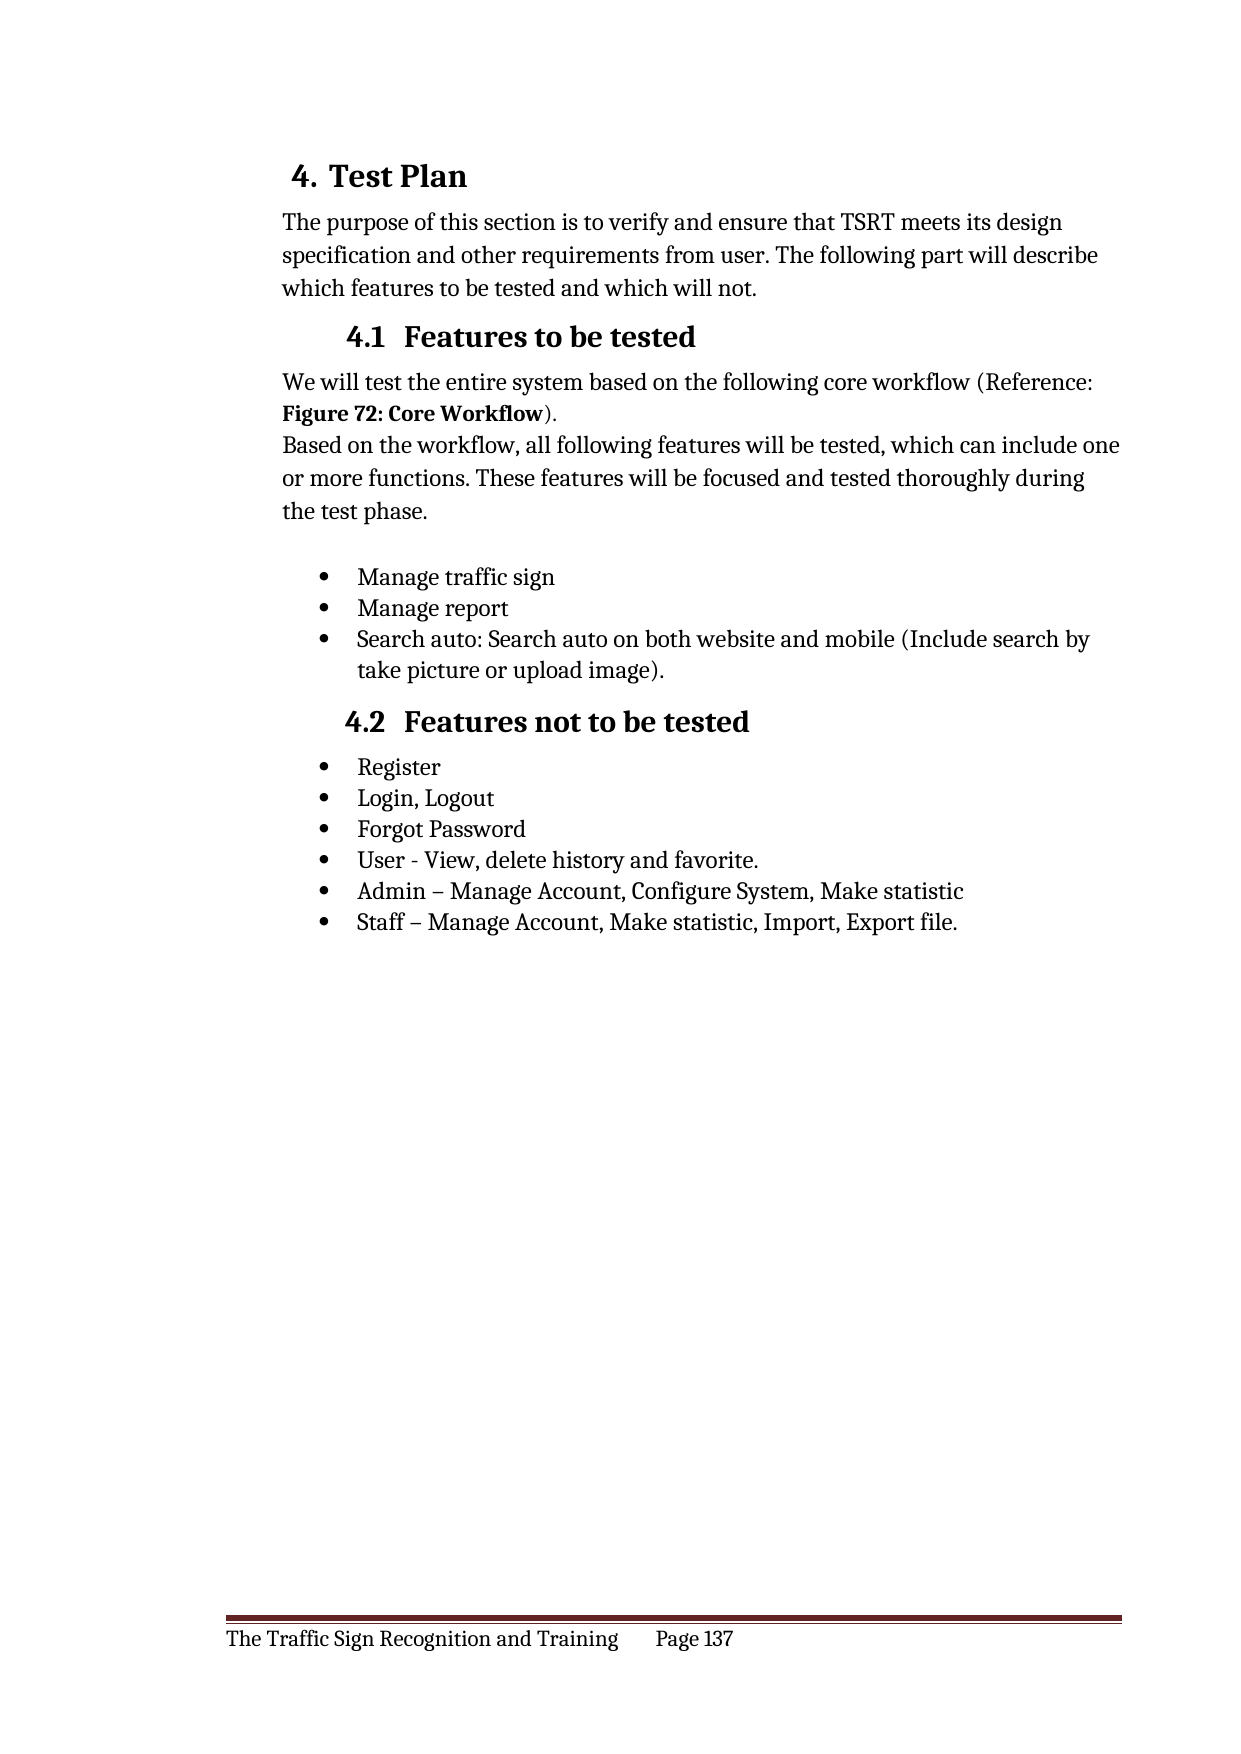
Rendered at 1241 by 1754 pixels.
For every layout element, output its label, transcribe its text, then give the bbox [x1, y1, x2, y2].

list Register [319, 752, 1122, 781]
list Forgot Password [319, 814, 1122, 843]
text Based on the workflow, all following features will be tested, which can include one or more functions. These features will be focused and tested thoroughly during the test phase. [282, 431, 1122, 526]
list Manage report [319, 594, 1122, 623]
text We will test the entire system based on the following core workflow (Reference: Figure 72: Core Workflow). [282, 368, 1122, 427]
list Search auto: Search auto on both website and mobile (Include search by take picture or upload image). [319, 625, 1122, 685]
text The purpose of this section is to verify and ensure that TSRT meets its design specification and other requirements from user. The following part will describe which features to be tested and which will not. [282, 208, 1122, 303]
list Manage traffic sign [319, 563, 1122, 592]
list Login, Logout [319, 783, 1122, 812]
list Admin – Manage Account, Configure System, Make statistic [319, 877, 1122, 905]
list Staff – Manage Account, Make statistic, Import, Export file. [319, 908, 1122, 936]
list User - View, delete history and favorite. [319, 846, 1122, 874]
subtitle Features not to be tested [385, 704, 1122, 740]
subtitle Features to be tested [385, 320, 1122, 356]
subtitle Test Plan [291, 157, 1122, 196]
